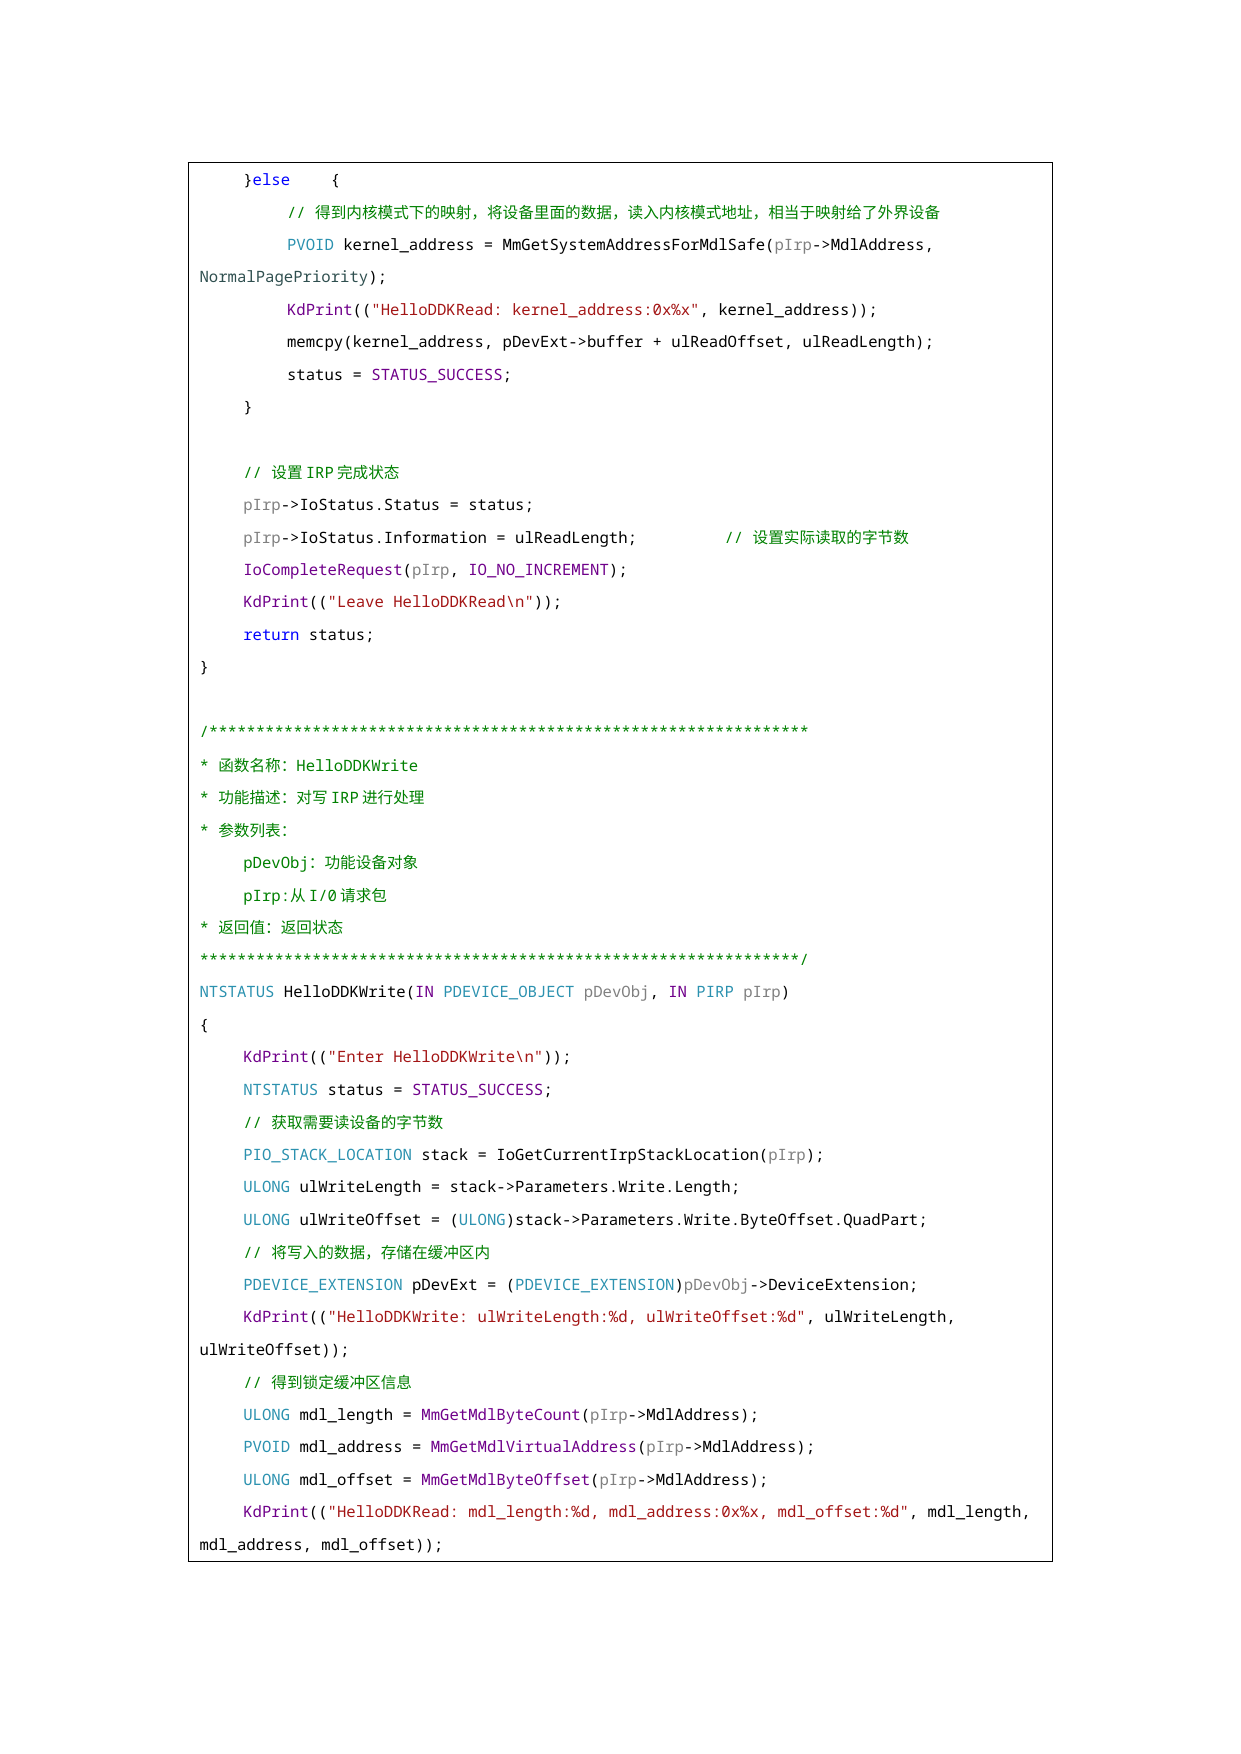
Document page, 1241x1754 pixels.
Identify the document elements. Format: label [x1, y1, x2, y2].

table_cell [189, 163, 1052, 1561]
